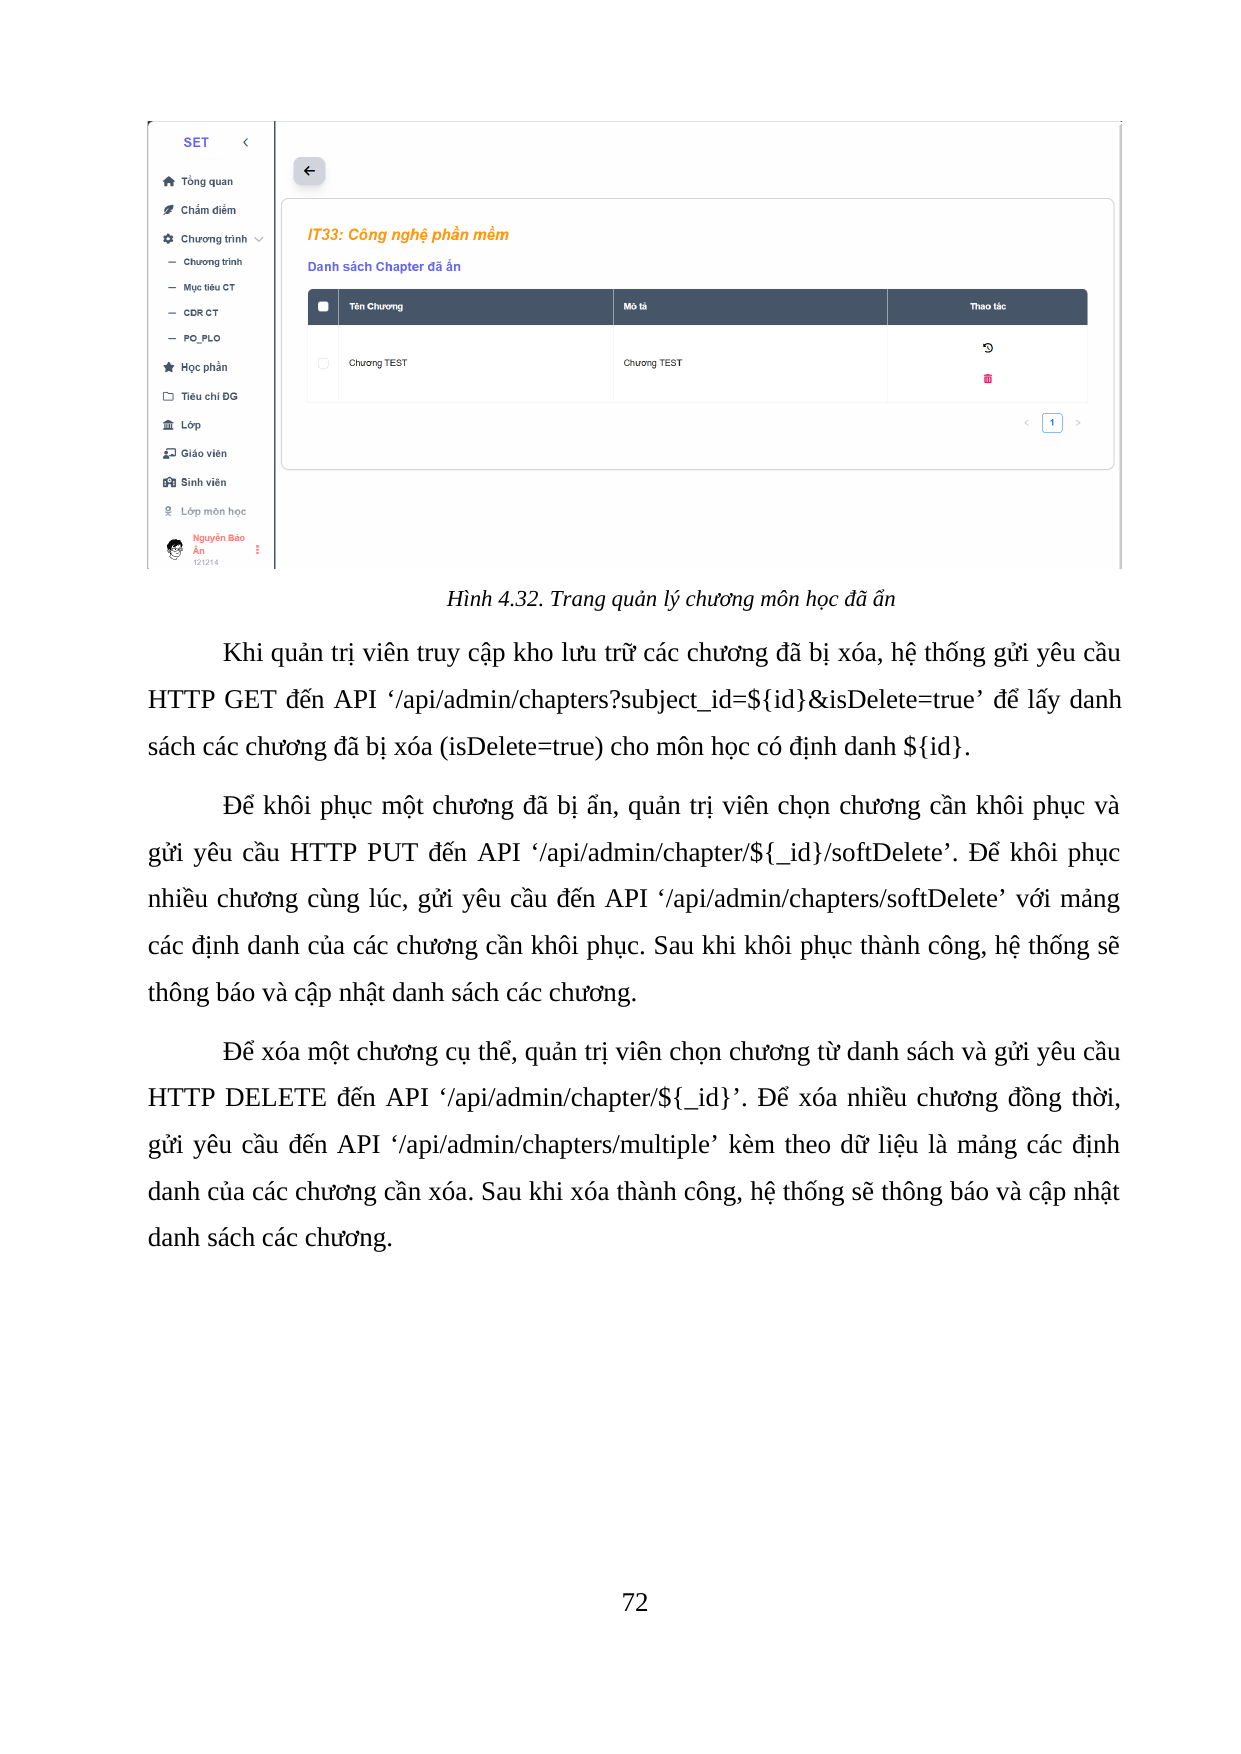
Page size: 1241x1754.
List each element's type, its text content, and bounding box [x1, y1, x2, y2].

text Để xóa một chương cụ thể, quản trị viên chọn chương từ danh sách và gửi yêu cầu HTTP DELETE đến API ‘/api/admin/chapter/${_id}’. Để xóa nhiều chương đồng thời, gửi yêu cầu đến API ‘/api/admin/chapters/multiple’ kèm theo dữ liệu là mảng các định danh của các chương cần xóa. Sau khi xóa thành công, hệ thống sẽ thông báo và cập nhật danh sách các chương. [148, 1035, 1122, 1253]
picture [147, 121, 1123, 569]
text Khi quản trị viên truy cập kho lưu trữ các chương đã bị xóa, hệ thống gửi yêu cầu HTTP GET đến API ‘/api/admin/chapters?subject_id=${id}&isDelete=true’ để lấy danh sách các chương đã bị xóa (isDelete=true) cho môn học có định danh ${id}. [148, 637, 1122, 761]
text Để khôi phục một chương đã bị ẩn, quản trị viên chọn chương cần khôi phục và gửi yêu cầu HTTP PUT đến API ‘/api/admin/chapter/${_id}/softDelete’. Để khôi phục nhiều chương cùng lúc, gửi yêu cầu đến API ‘/api/admin/chapters/softDelete’ với mảng các định danh của các chương cần khôi phục. Sau khi khôi phục thành công, hệ thống sẽ thông báo và cập nhật danh sách các chương. [148, 789, 1122, 1007]
text Hình 4.32. Trang quản lý chương môn học đã ẩn [148, 584, 1122, 611]
